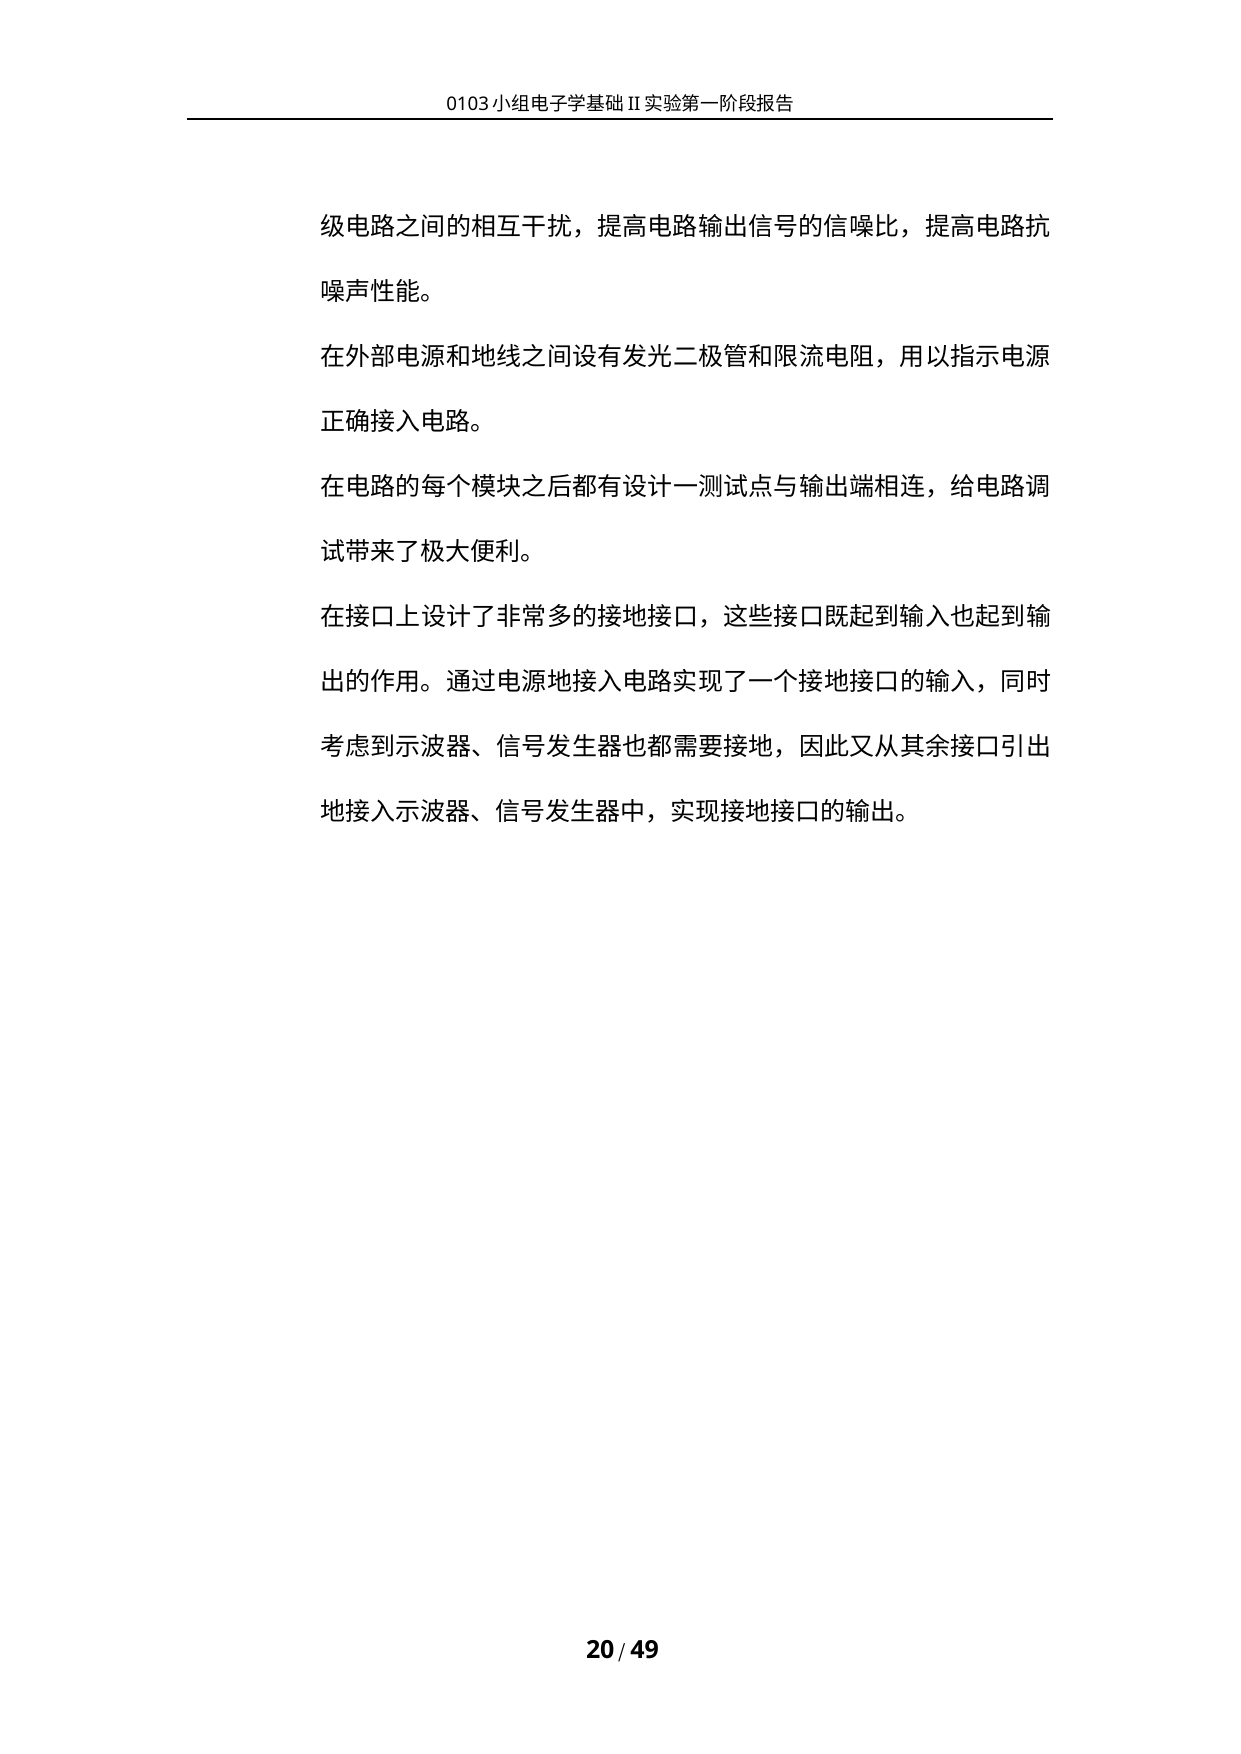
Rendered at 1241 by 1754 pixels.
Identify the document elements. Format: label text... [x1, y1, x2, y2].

text 在电路的每个模块之后都有设计一测试点与输出端相连，给电路调试带来了极大便利。 [320, 452, 1053, 582]
text 在外部电源和地线之间设有发光二极管和限流电阻，用以指示电源正确接入电路。 [320, 322, 1053, 452]
text 在接口上设计了非常多的接地接口，这些接口既起到输入也起到输出的作用。通过电源地接入电路实现了一个接地接口的输入，同时考虑到示波器、信号发生器也都需要接地，因此又从其余接口引出地接入示波器、信号发生器中，实现接地接口的输出。 [320, 582, 1053, 842]
